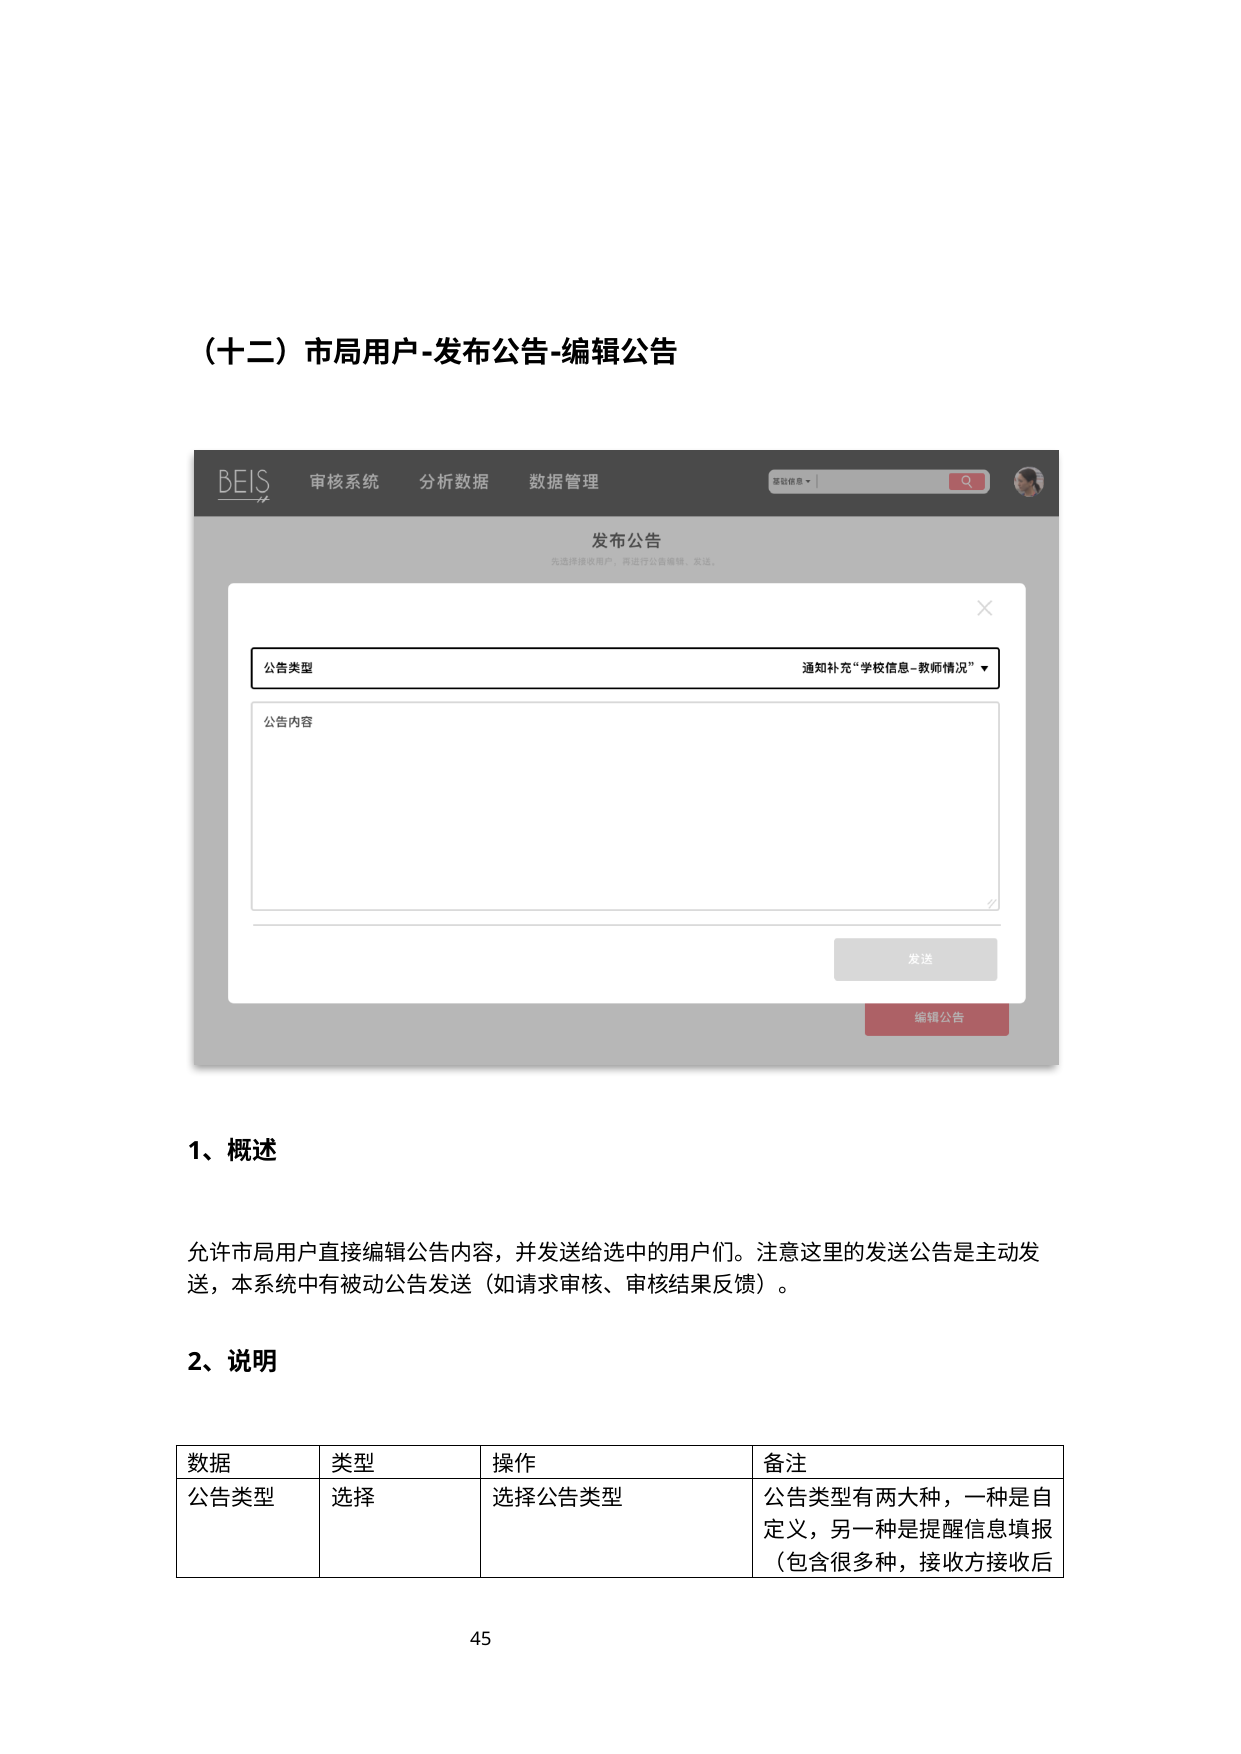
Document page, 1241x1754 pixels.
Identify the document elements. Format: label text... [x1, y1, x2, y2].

table_cell 选择 [320, 1479, 480, 1577]
table_cell 选择公告类型 [481, 1479, 752, 1577]
table_cell 公告类型 [177, 1479, 319, 1577]
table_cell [753, 1479, 1063, 1577]
table_header 备注 [753, 1446, 1063, 1478]
table_header 数据 [177, 1446, 319, 1478]
subtitle 2、说明 [187, 1327, 1053, 1392]
subtitle 市局用户-发布公告-编辑公告 [187, 317, 1053, 382]
picture [194, 450, 1059, 1065]
table_header 操作 [481, 1446, 752, 1478]
table_header 类型 [320, 1446, 480, 1478]
list 允许市局用户直接编辑公告内容，并发送给选中的用户们。注意这里的发送公告是主动发送，本系统中有被动公告发送（如请求审核、审核结果反馈）。 [187, 1234, 1053, 1299]
subtitle 概述 [187, 1116, 1053, 1181]
